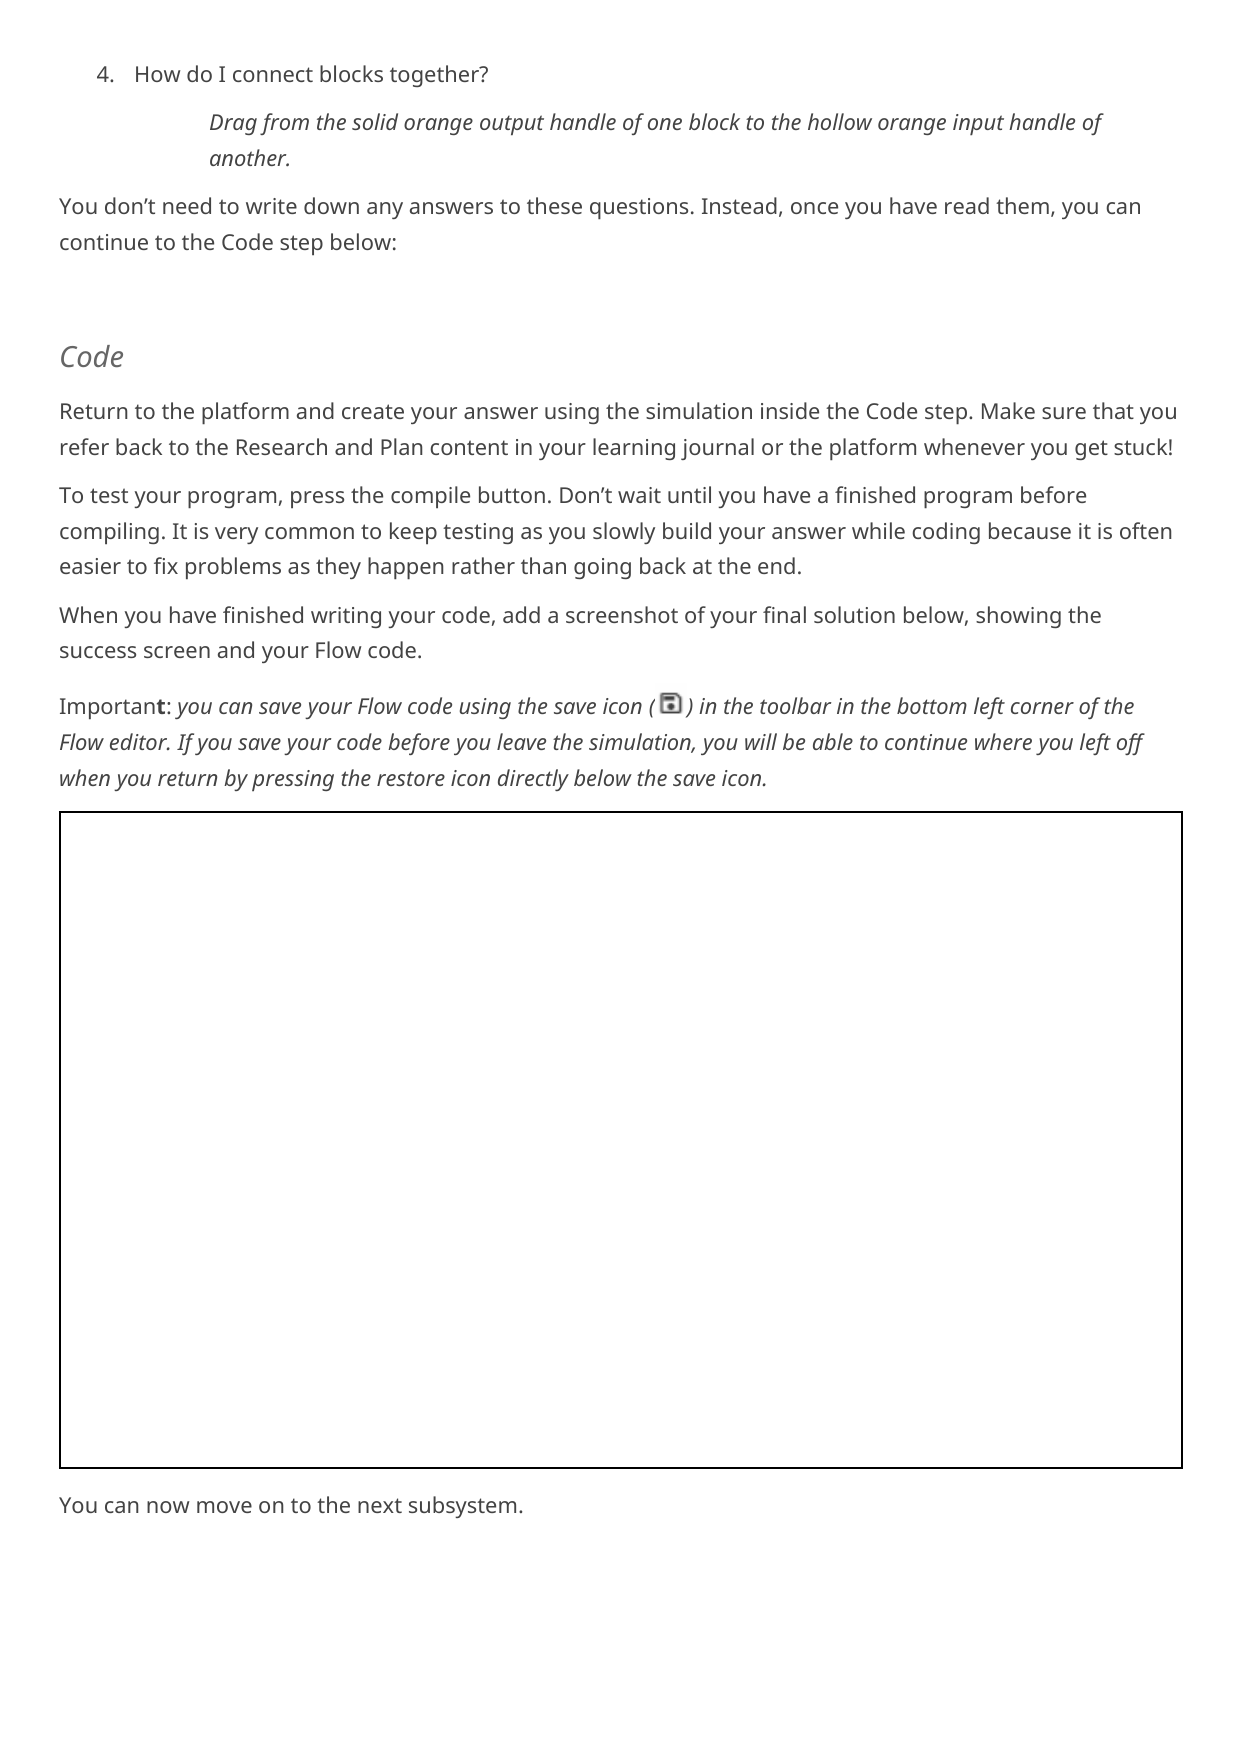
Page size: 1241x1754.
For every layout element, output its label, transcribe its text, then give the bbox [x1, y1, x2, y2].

text To test your program, press the compile button. Don’t wait until you have a finished program before compiling. It is very common to keep testing as you slowly build your answer while coding because it is often easier to fix problems as they happen rather than going back at the end. [59, 480, 1181, 581]
list How do I connect blocks together? [96, 59, 1181, 89]
text Drag from the solid orange output handle of one block to the hollow orange input handle of another. [209, 107, 1181, 173]
subtitle Code [59, 336, 1181, 376]
text You can now move on to the next subsystem. [59, 1490, 1181, 1520]
text Return to the platform and create your answer using the simulation inside the Code step. Make sure that you refer back to the Research and Plan content in your learning journal or the platform whenever you get stuck! [59, 396, 1181, 461]
text When you have finished writing your code, add a screenshot of your final solution below, showing the success screen and your Flow code. [59, 599, 1181, 665]
text You don’t need to write down any answers to these questions. Instead, once you have read them, you can continue to the Code step below: [59, 191, 1181, 257]
picture [655, 683, 687, 715]
text Important: you can save your Flow code using the save icon () in the toolbar in the bottom left corner of the Flow editor. If you save your code before you leave the simulation, you will be able to continue where you left off when you return by pressing the restore icon directly below the save icon. [59, 683, 1181, 793]
table_header [61, 813, 1181, 1467]
